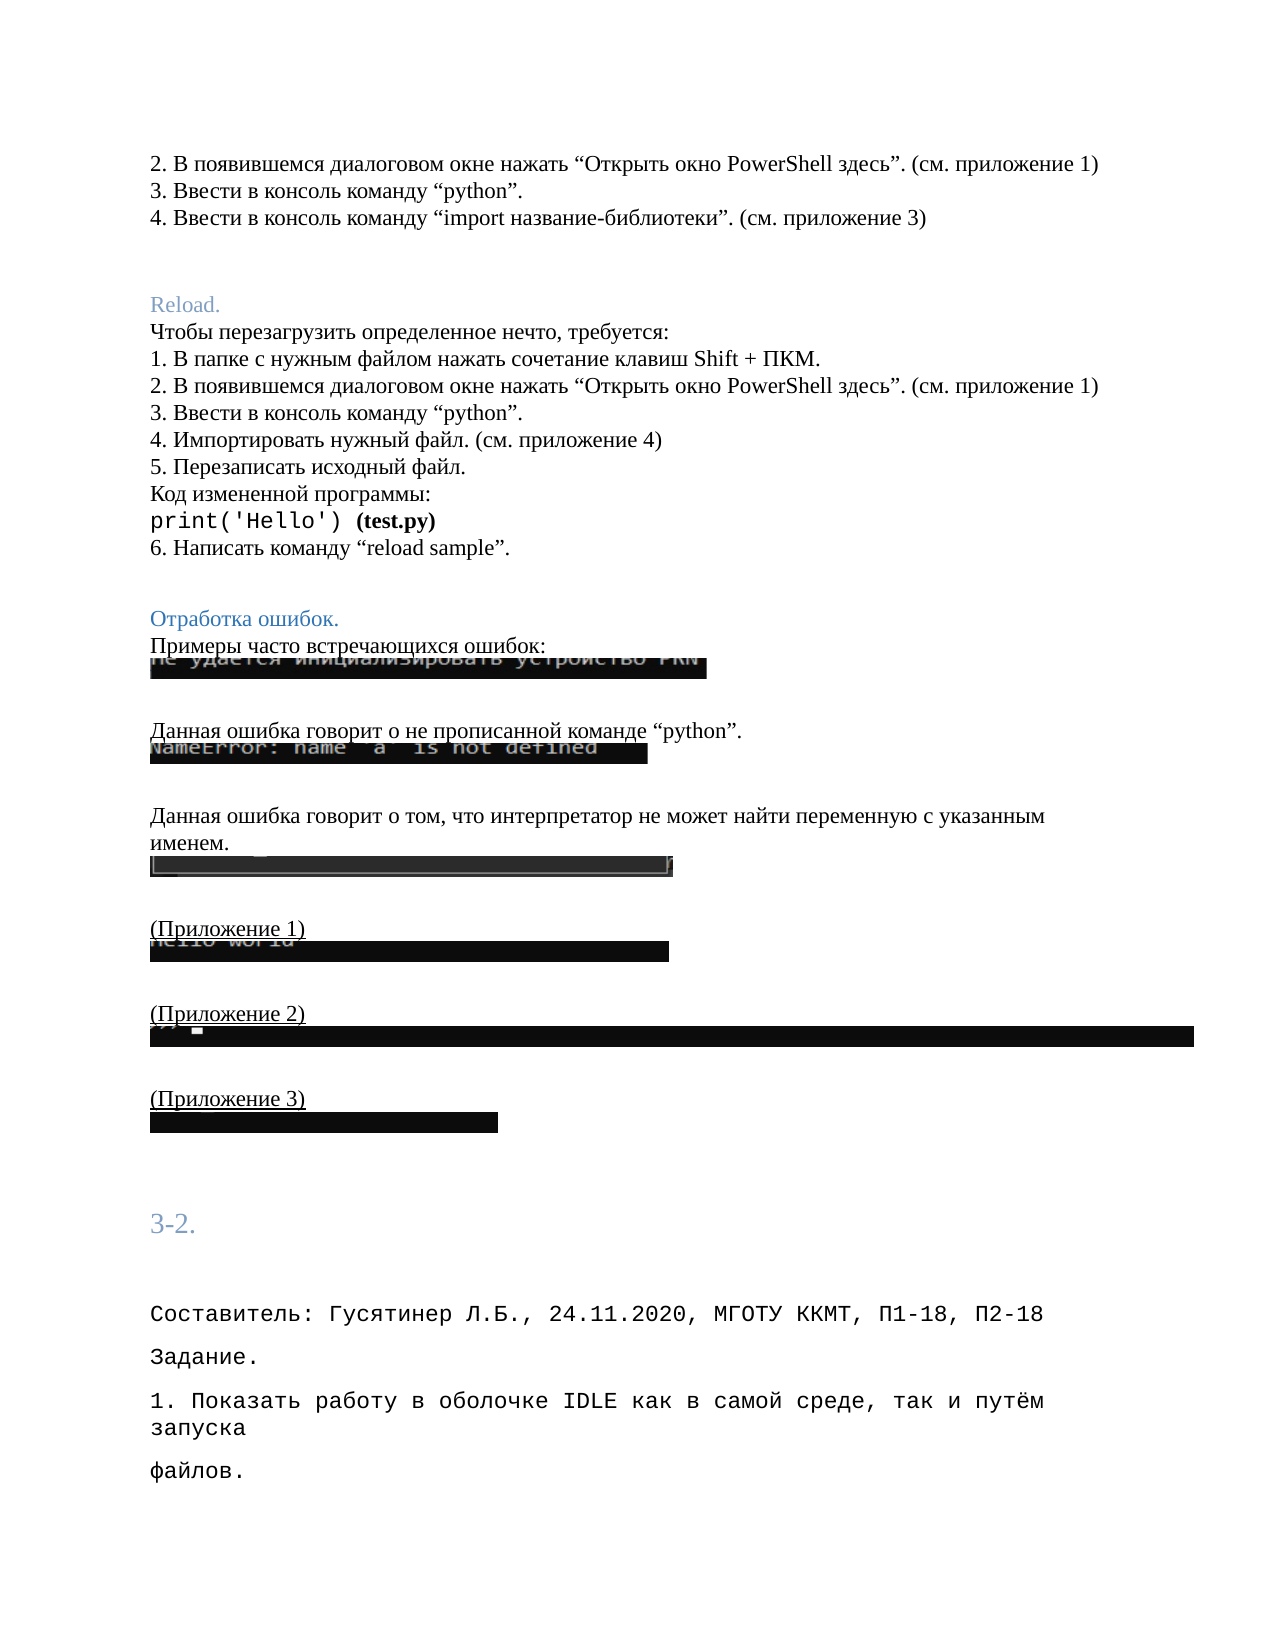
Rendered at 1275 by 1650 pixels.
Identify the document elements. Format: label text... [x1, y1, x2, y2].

text Задание. [150, 1343, 1125, 1370]
text (Приложение 3) [150, 1085, 1125, 1112]
text 2. В появившемся диалоговом окне нажать “Открыть окно PowerShell здесь”. (см. приложение 1) [150, 150, 1125, 177]
text print('Hello') (test.py) [150, 507, 1125, 534]
text (Приложение 1) [150, 914, 1125, 942]
text 3. Ввести в консоль команду “python”. 4. Импортировать нужный файл. (см. приложение 4) 5. Перезаписать исходный файл. Код измененной программы: [150, 399, 1125, 507]
text 4. Ввести в консоль команду “import название-библиотеки”. (см. приложение 3) [150, 204, 1125, 231]
text Данная ошибка говорит о том, что интерпретатор не может найти переменную с указанным именем. [150, 802, 1125, 856]
text 1. Показать работу в оболочке IDLE как в самой среде, так и путём запуска [150, 1387, 1125, 1441]
text Данная ошибка говорит о не прописанной команде “python”. [150, 717, 1125, 744]
text Reload. [150, 291, 1125, 318]
text 3-2. [150, 1212, 1125, 1239]
text 3. Ввести в консоль команду “python”. [150, 177, 1125, 204]
text 6. Написать команду “reload sample”. [150, 534, 1125, 561]
text 2. В появившемся диалоговом окне нажать “Открыть окно PowerShell здесь”. (см. приложение 1) [150, 372, 1125, 399]
text Составитель: Гусятинер Л.Б., 24.11.2020, МГОТУ ККМТ, П1-18, П2-18 [150, 1299, 1125, 1326]
text файлов. [150, 1457, 1125, 1484]
text Отработка ошибок. [150, 605, 1125, 632]
text Чтобы перезагрузить определенное нечто, требуется: 1. В папке с нужным файлом нажать сочетание клавиш Shift + ПКМ. [150, 318, 1125, 372]
text Примеры часто встречающихся ошибок: [150, 632, 1125, 659]
text (Приложение 2) [150, 1000, 1125, 1026]
